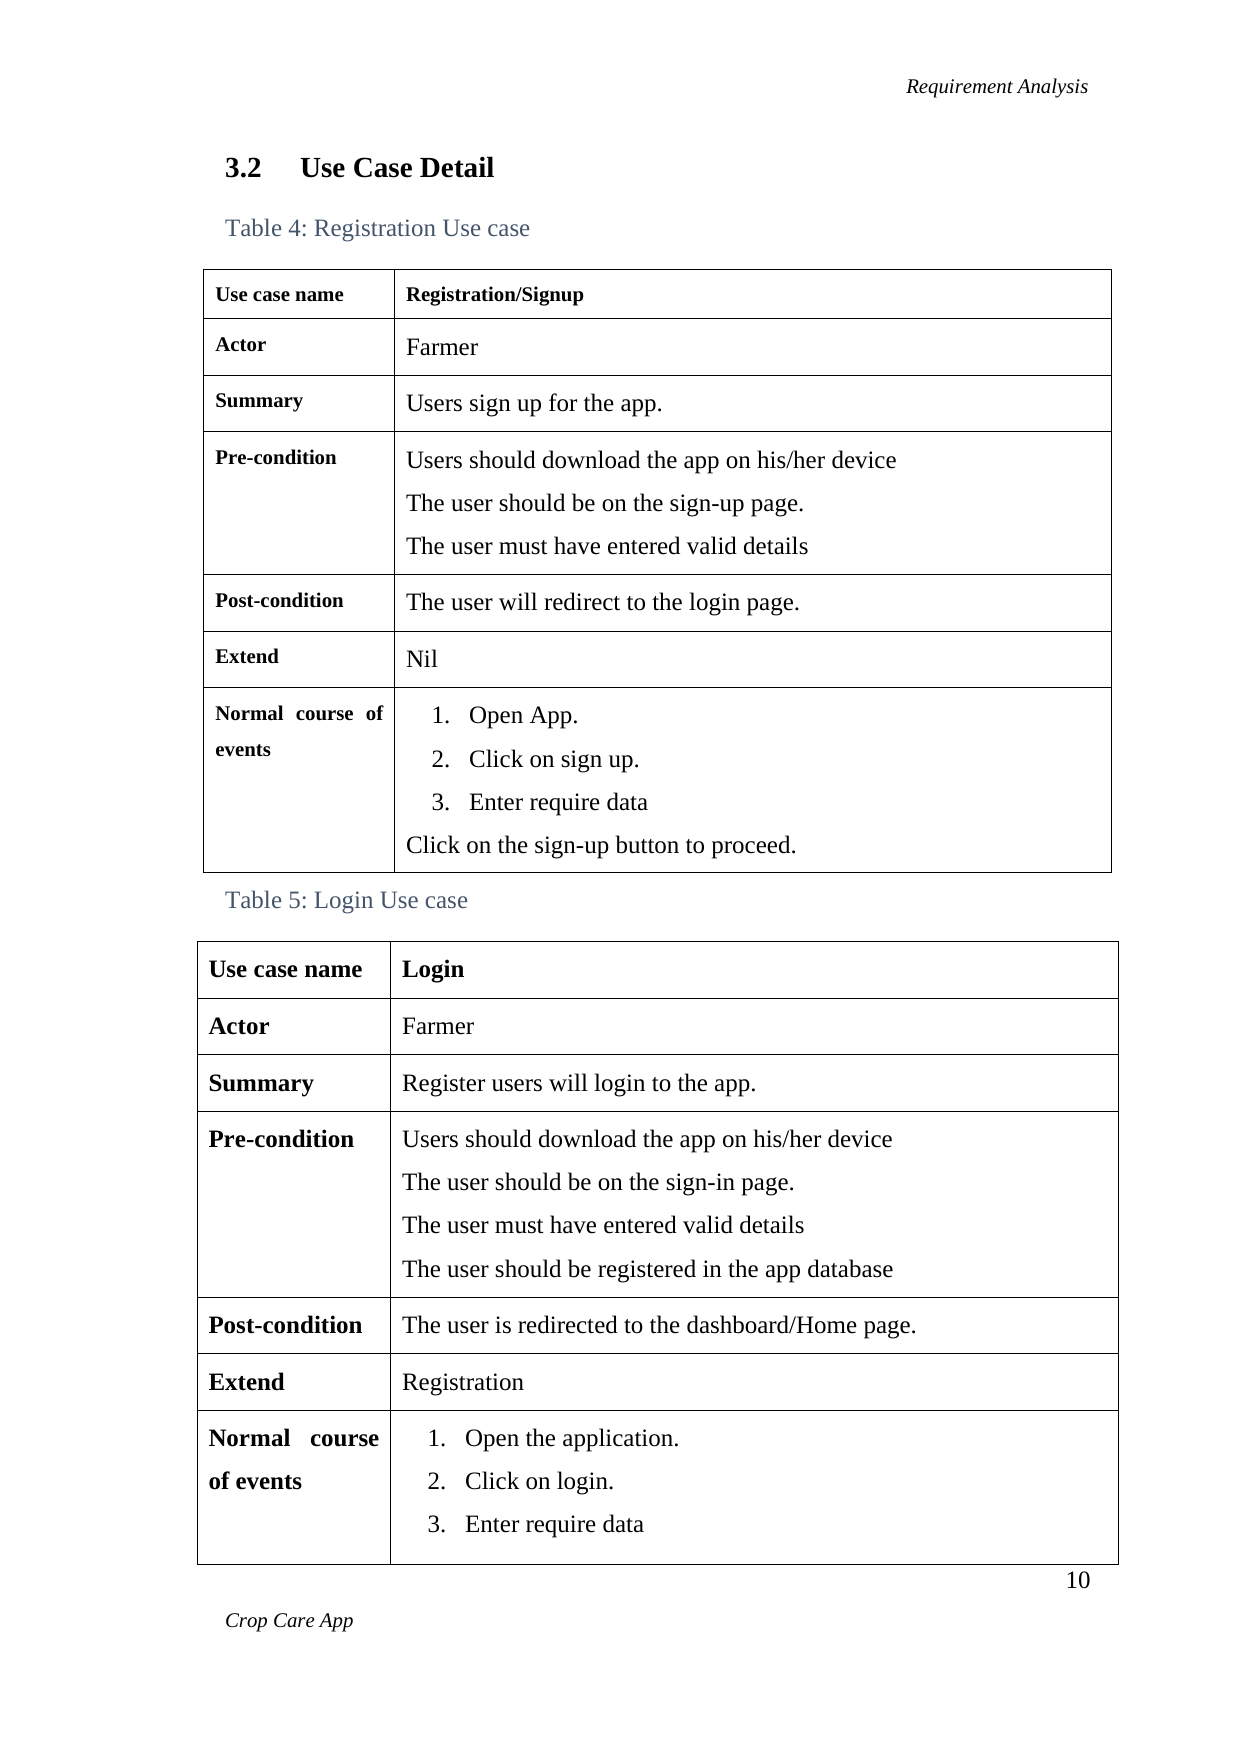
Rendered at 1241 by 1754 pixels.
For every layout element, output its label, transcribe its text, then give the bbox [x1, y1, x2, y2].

table_cell The user is redirected to the dashboard/Home page. [391, 1298, 1118, 1353]
table_cell Normal course of events [204, 688, 394, 872]
table_cell Registration [391, 1354, 1118, 1410]
table_cell Users should download the app on his/her device The user should be on the sign-up page. The user must have entered valid details [395, 432, 1111, 574]
table_cell Farmer [391, 999, 1118, 1054]
table_header Use case name [204, 270, 394, 318]
table_cell Post-condition [204, 575, 394, 631]
table_header Login [391, 942, 1118, 998]
table_cell Actor [198, 999, 390, 1054]
table_header Use case name [198, 942, 390, 998]
text Table 5: Login Use case [225, 885, 1090, 914]
table_cell Register users will login to the app. [391, 1055, 1118, 1111]
table_cell Actor [204, 319, 394, 374]
table_cell Farmer [395, 319, 1111, 374]
table_cell Open App. Click on sign up. Enter require data Click on the sign-up button to proceed. [395, 688, 1111, 872]
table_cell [198, 1411, 390, 1564]
table_cell Users sign up for the app. [395, 376, 1111, 431]
table_cell Users should download the app on his/her device The user should be on the sign-in page. The user must have entered valid details The user should be registered in the app database [391, 1112, 1118, 1297]
table_cell Post-condition [198, 1298, 390, 1353]
table_cell Pre-condition [198, 1112, 390, 1297]
table_cell Extend [198, 1354, 390, 1410]
list Use Case Detail [225, 150, 1090, 183]
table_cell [391, 1411, 1118, 1564]
table_cell Summary [204, 376, 394, 431]
text Table 4: Registration Use case [225, 213, 1090, 242]
table_cell Nil [395, 632, 1111, 687]
table_cell The user will redirect to the login page. [395, 575, 1111, 631]
table_cell Extend [204, 632, 394, 687]
table_header Registration/Signup [395, 270, 1111, 318]
table_cell Summary [198, 1055, 390, 1111]
table_cell Pre-condition [204, 432, 394, 574]
